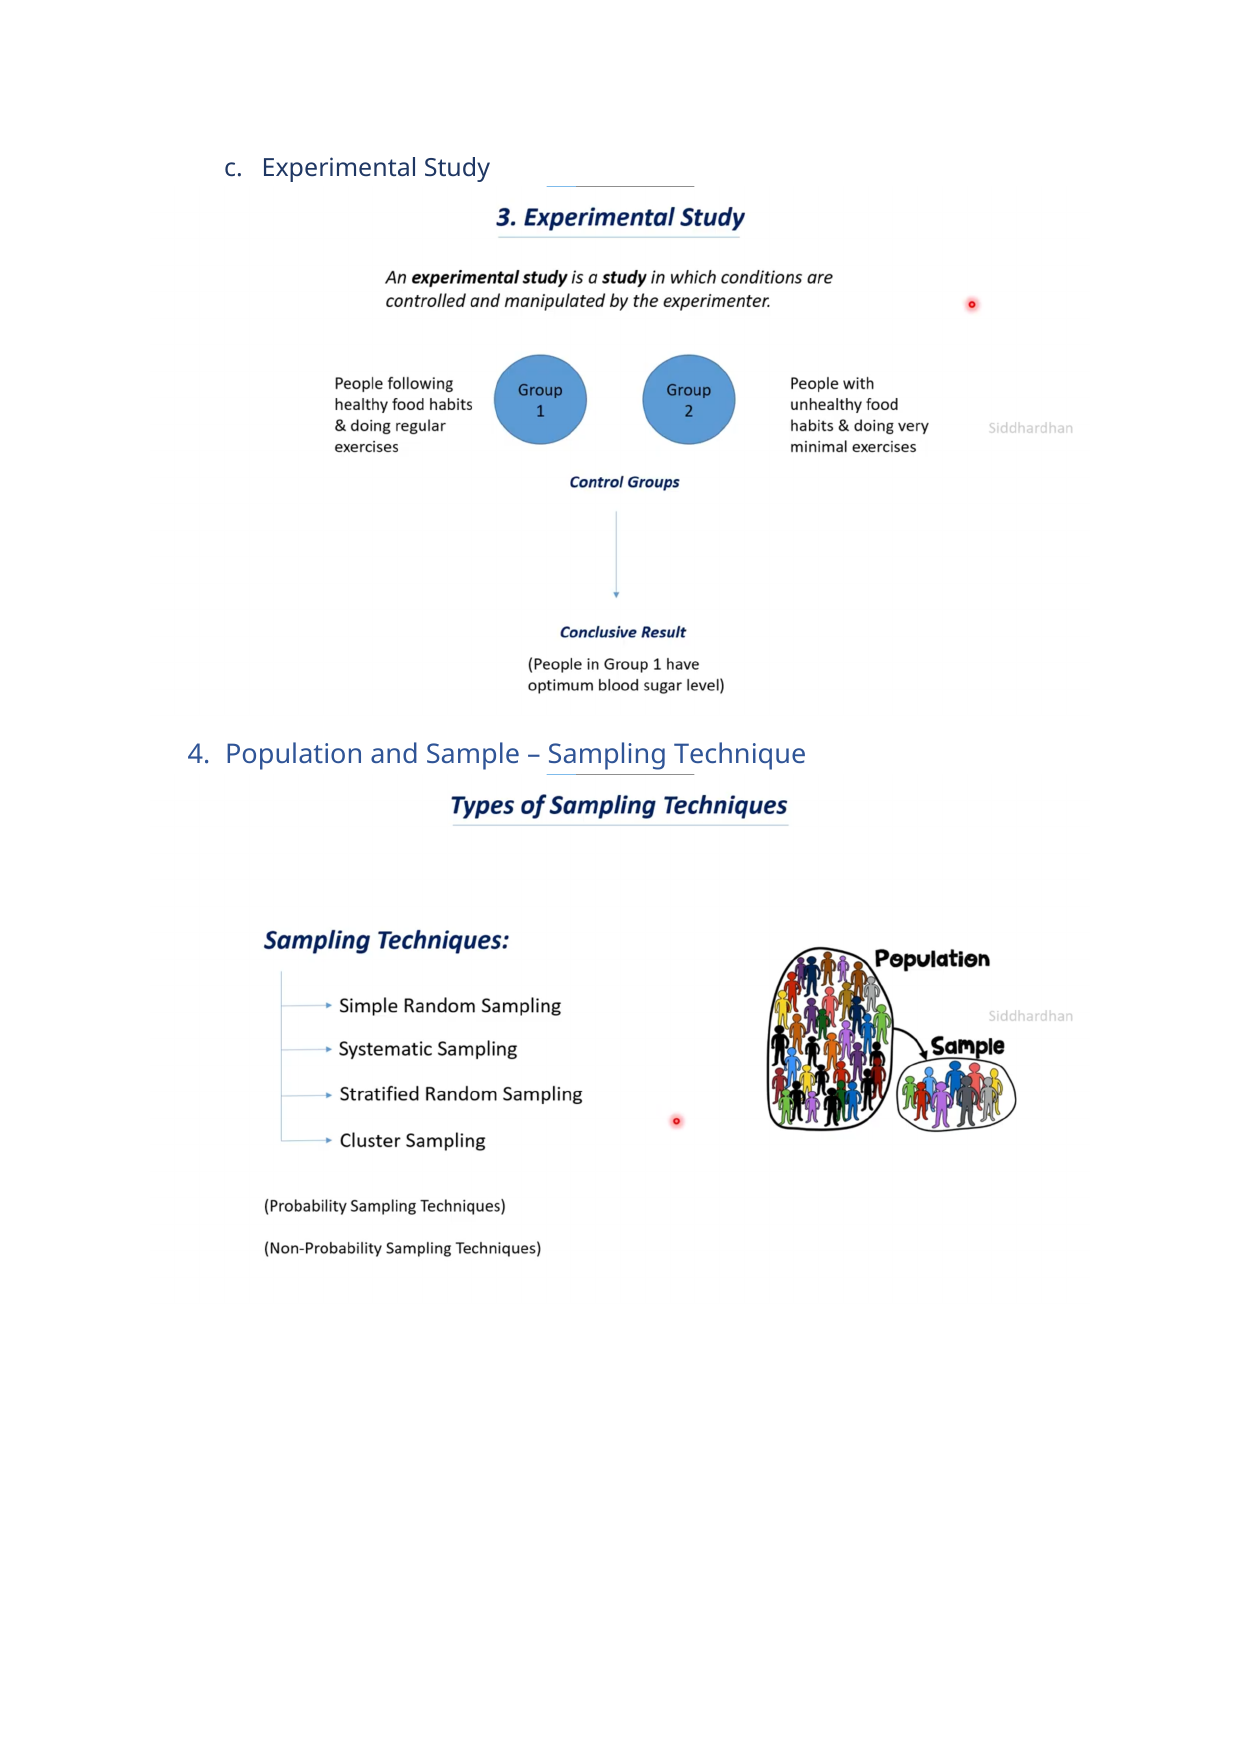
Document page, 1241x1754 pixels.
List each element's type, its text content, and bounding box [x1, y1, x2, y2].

picture [150, 774, 1091, 1304]
picture [150, 186, 1091, 716]
subtitle Population and Sample – Sampling Technique [187, 734, 1090, 771]
subtitle Experimental Study [224, 150, 1090, 184]
